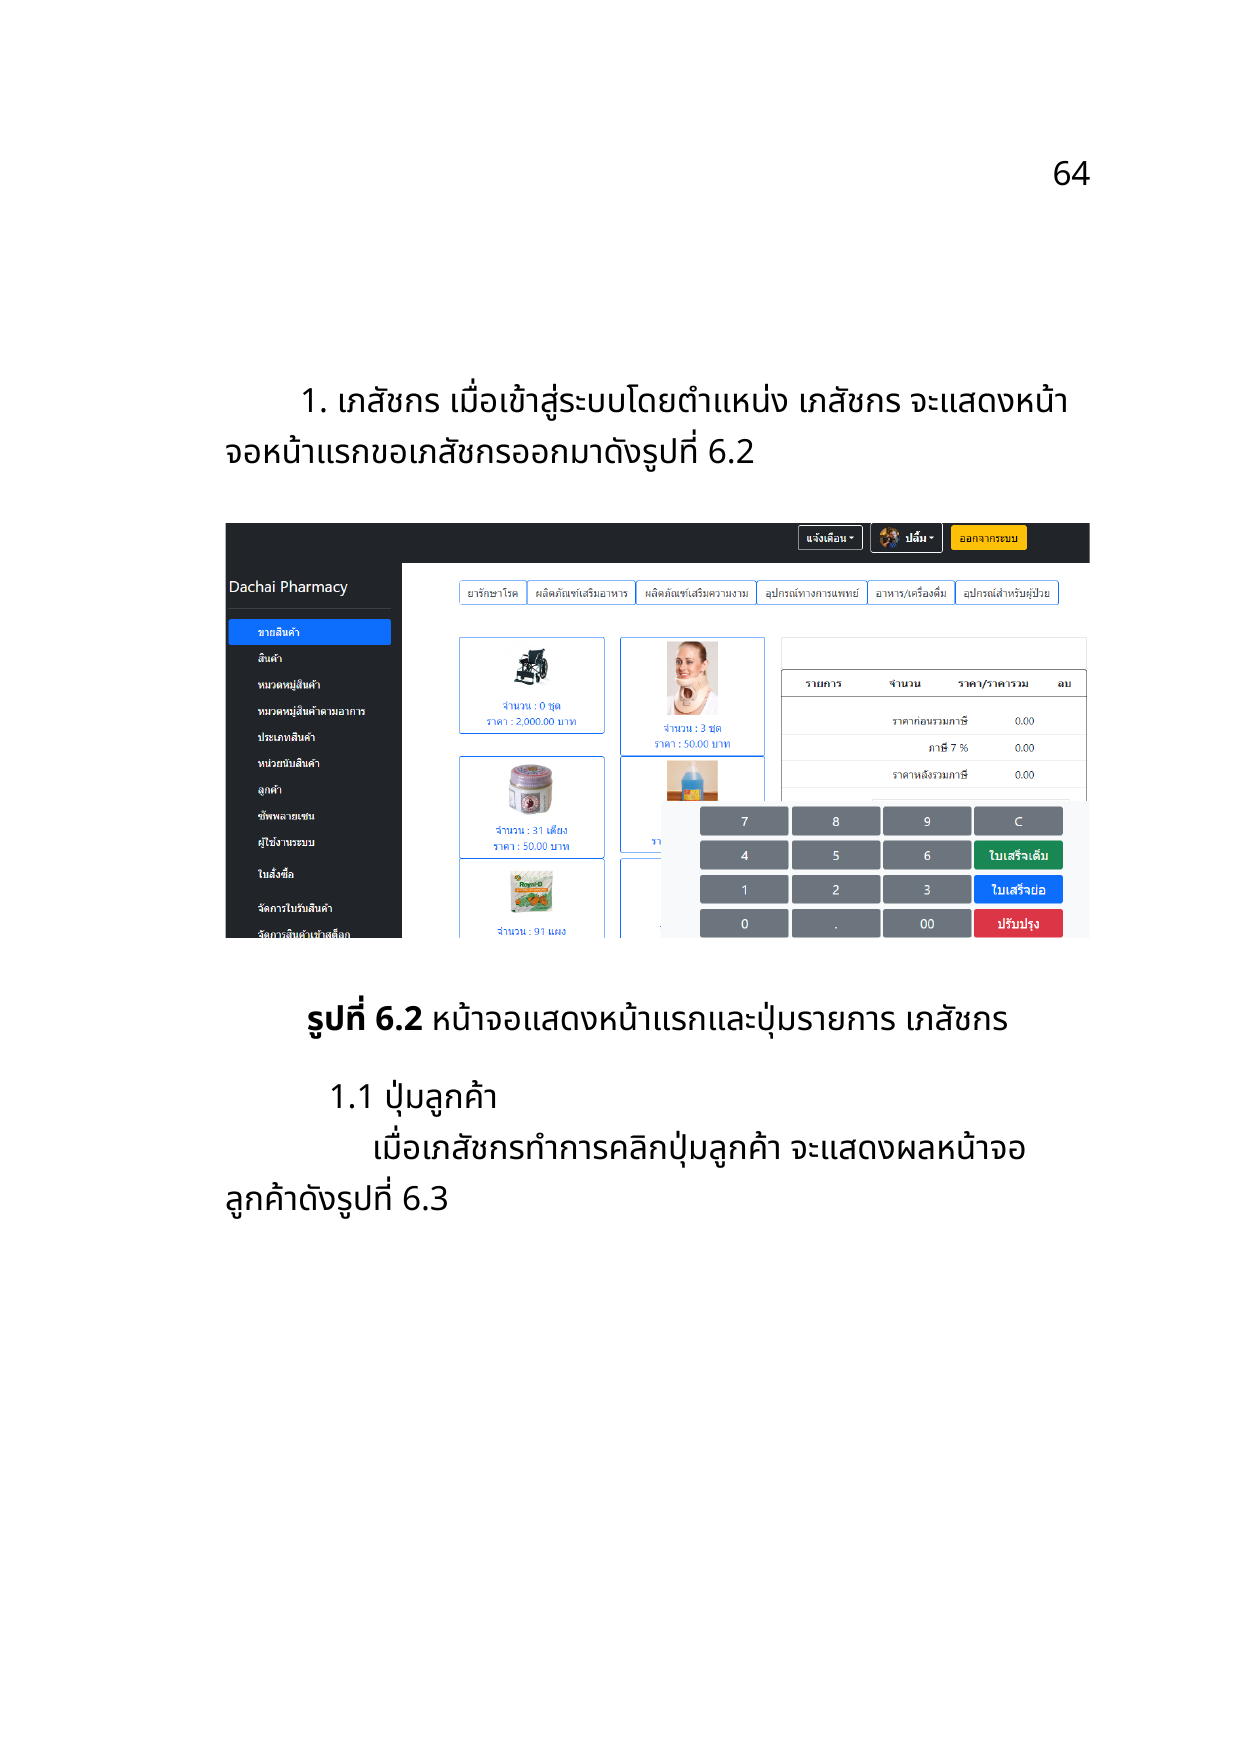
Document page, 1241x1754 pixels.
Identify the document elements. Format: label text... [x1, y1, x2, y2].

text 1. เภสัชกร เมื่อเข้าสู่ระบบโดยตำแหน่ง เภสัชกร จะแสดงหน้าจอหน้าแรกขอเภสัชกรออกมาดังรูปที่ 6.2 [225, 377, 1090, 478]
text 1.1 ปุ่มลูกค้า [225, 1073, 1090, 1124]
picture [225, 523, 1090, 938]
text รูปที่ 6.2 หน้าจอแสดงหน้าแรกและปุ่มรายการ เภสัชกร [225, 994, 1090, 1045]
text เมื่อเภสัชกรทำการคลิกปุ่มลูกค้า จะแสดงผลหน้าจอลูกค้าดังรูปที่ 6.3 [225, 1124, 1090, 1225]
